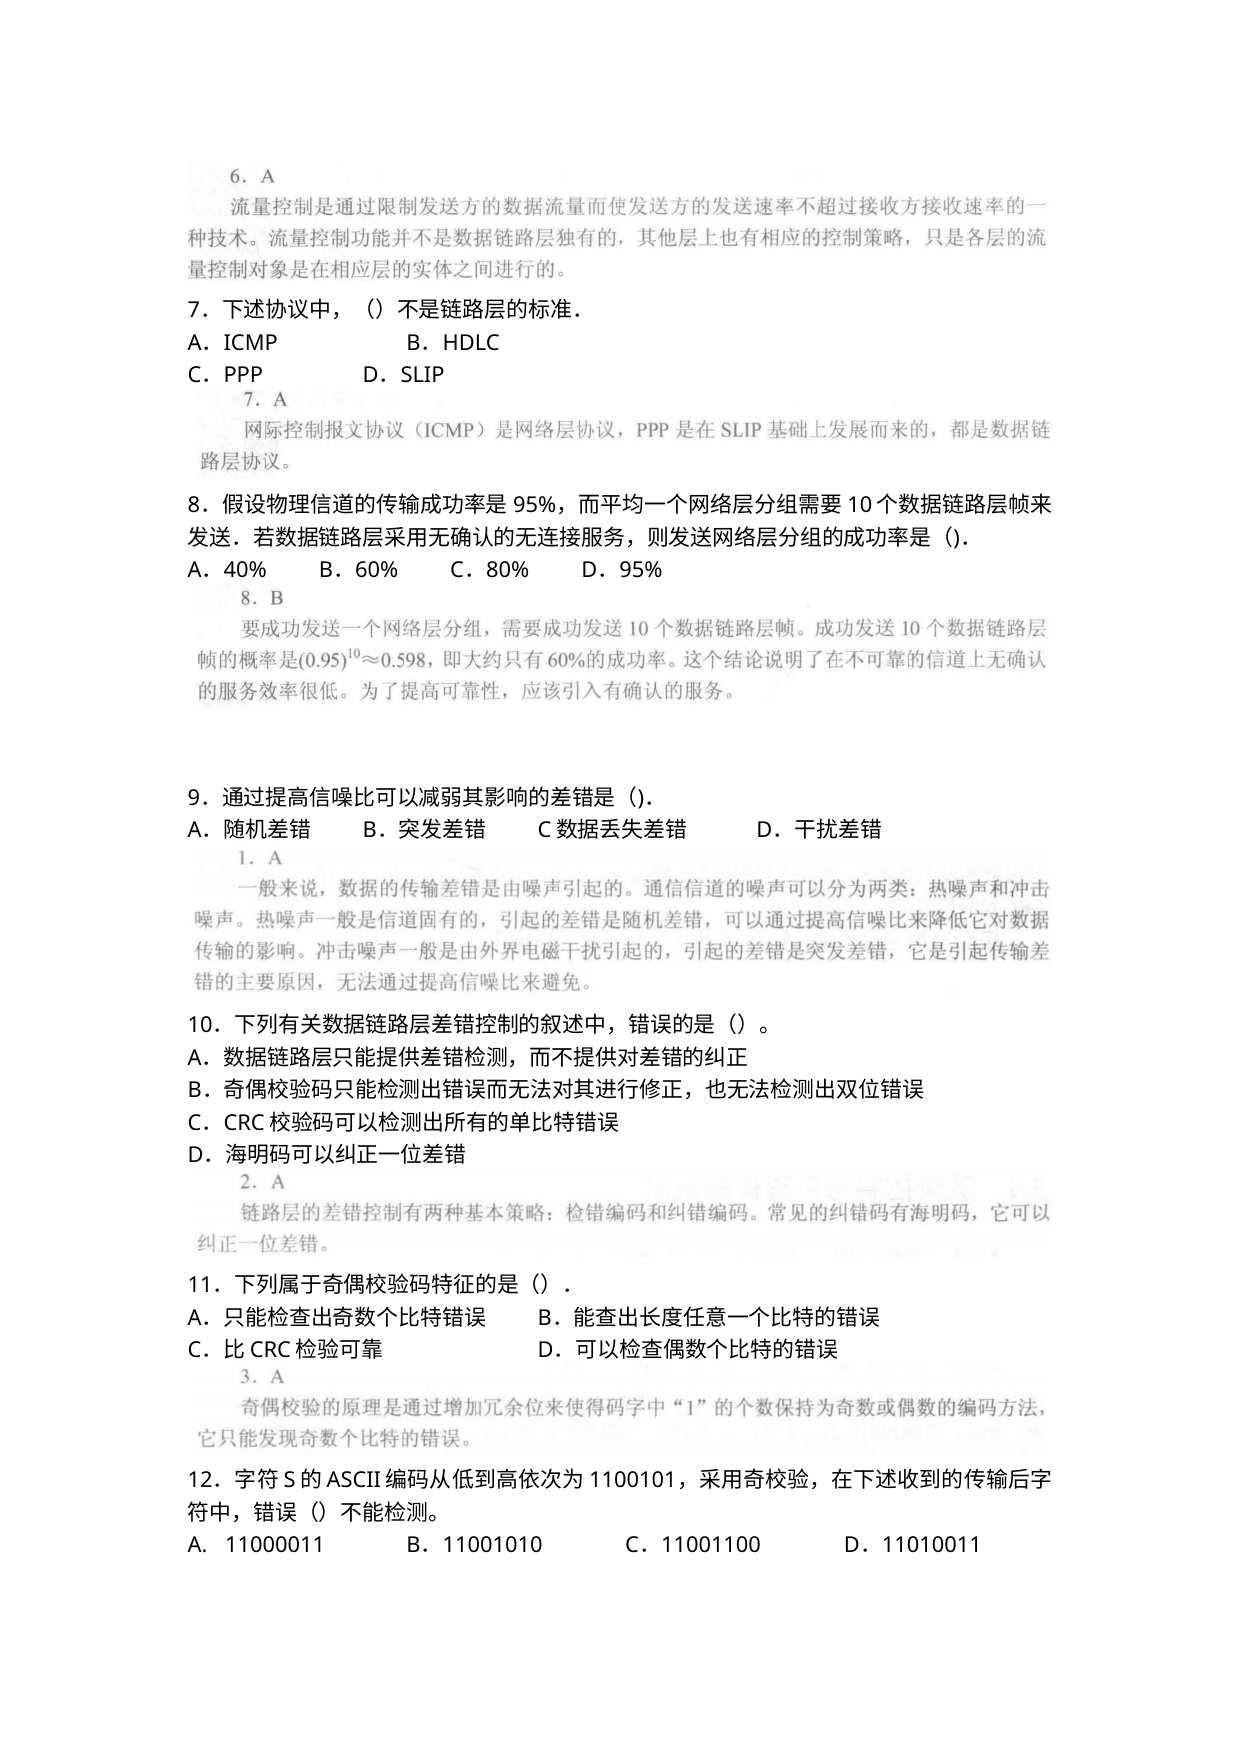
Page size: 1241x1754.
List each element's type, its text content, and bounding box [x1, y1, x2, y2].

text C．比CRC检验可靠 D．可以检查偶数个比特的错误 [187, 1332, 1053, 1364]
picture [187, 584, 1053, 709]
text 12．字符S的ASCII编码从低到高依次为1100101，采用奇校验，在下述收到的传输后字符中，错误（）不能检测。 [187, 1462, 1053, 1527]
text B．奇偶校验码只能检测出错误而无法对其进行修正，也无法检测出双位错误 [187, 1072, 1053, 1104]
text A．40% B．60% C．80% D．95% [187, 552, 1053, 584]
text 9．通过提高信噪比可以减弱其影响的差错是（)． [187, 779, 1053, 812]
text 7．下述协议中，（）不是链路层的标准． [187, 292, 1053, 324]
picture [187, 844, 1053, 996]
text C．CRC校验码可以检测出所有的单比特错误 [187, 1104, 1053, 1137]
text A．ICMP B．HDLC [187, 324, 1053, 357]
text 11．下列属于奇偶校验码特征的是（）． [187, 1267, 1053, 1299]
text D．海明码可以纠正一位差错 [187, 1137, 1053, 1169]
picture [187, 1364, 1053, 1456]
text 8．假设物理信道的传输成功率是95%，而平均一个网络层分组需要10个数据链路层帧来发送．若数据链路层采用无确认的无连接服务，则发送网络层分组的成功率是（)． [187, 487, 1053, 552]
text C．PPP D．SLIP [187, 357, 1053, 389]
text A．随机差错 B．突发差错 C数据丢失差错 D．干扰差错 [187, 812, 1053, 844]
picture [187, 162, 1053, 281]
picture [187, 389, 1053, 479]
text 10．下列有关数据链路层差错控制的叙述中，错误的是（）。 [187, 1007, 1053, 1039]
list 11000011 B．11001010 C．11001100 D．11010011 [187, 1527, 1053, 1559]
text A．只能检查出奇数个比特错误 B．能查出长度任意一个比特的错误 [187, 1299, 1053, 1332]
picture [187, 1169, 1053, 1258]
text A．数据链路层只能提供差错检测，而不提供对差错的纠正 [187, 1039, 1053, 1072]
